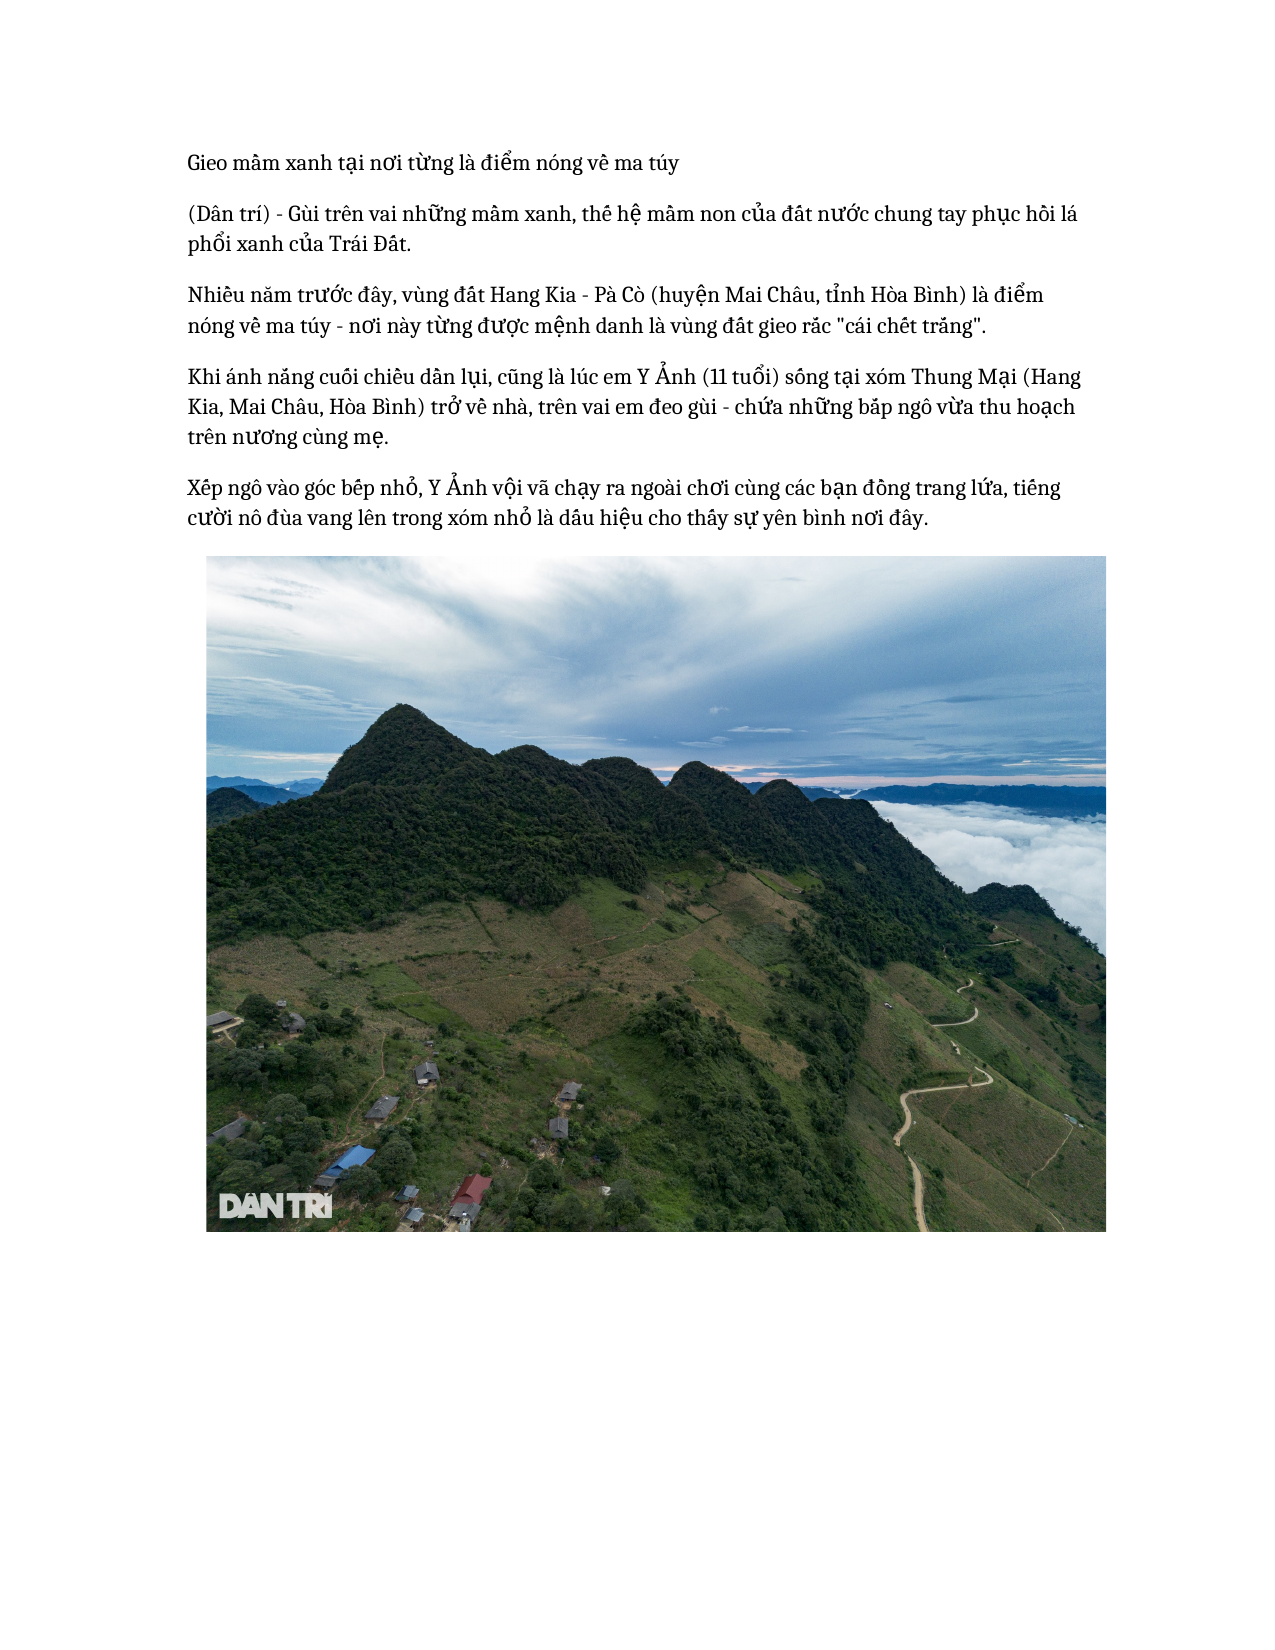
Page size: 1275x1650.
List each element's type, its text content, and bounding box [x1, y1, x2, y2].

text Gieo mầm xanh tại nơi từng là điểm nóng về ma túy [187, 150, 1087, 176]
text Khi ánh nắng cuối chiều dần lụi, cũng là lúc em Y Ảnh (11 tuổi) sống tại xóm Thung Mại (Hang Kia, Mai Châu, Hòa Bình) trở về nhà, trên vai em đeo gùi - chứa những bắp ngô vừa thu hoạch trên nương cùng mẹ. [187, 363, 1087, 450]
picture [206, 556, 1107, 1232]
text Xếp ngô vào góc bếp nhỏ, Y Ảnh vội vã chạy ra ngoài chơi cùng các bạn đồng trang lứa, tiếng cười nô đùa vang lên trong xóm nhỏ là dấu hiệu cho thấy sự yên bình nơi đây. [187, 475, 1087, 532]
text Nhiều năm trước đây, vùng đất Hang Kia - Pà Cò (huyện Mai Châu, tỉnh Hòa Bình) là điểm nóng về ma túy - nơi này từng được mệnh danh là vùng đất gieo rắc "cái chết trắng". [187, 282, 1087, 339]
text (Dân trí) - Gùi trên vai những mầm xanh, thế hệ mầm non của đất nước chung tay phục hồi lá phổi xanh của Trái Đất. [187, 201, 1087, 258]
